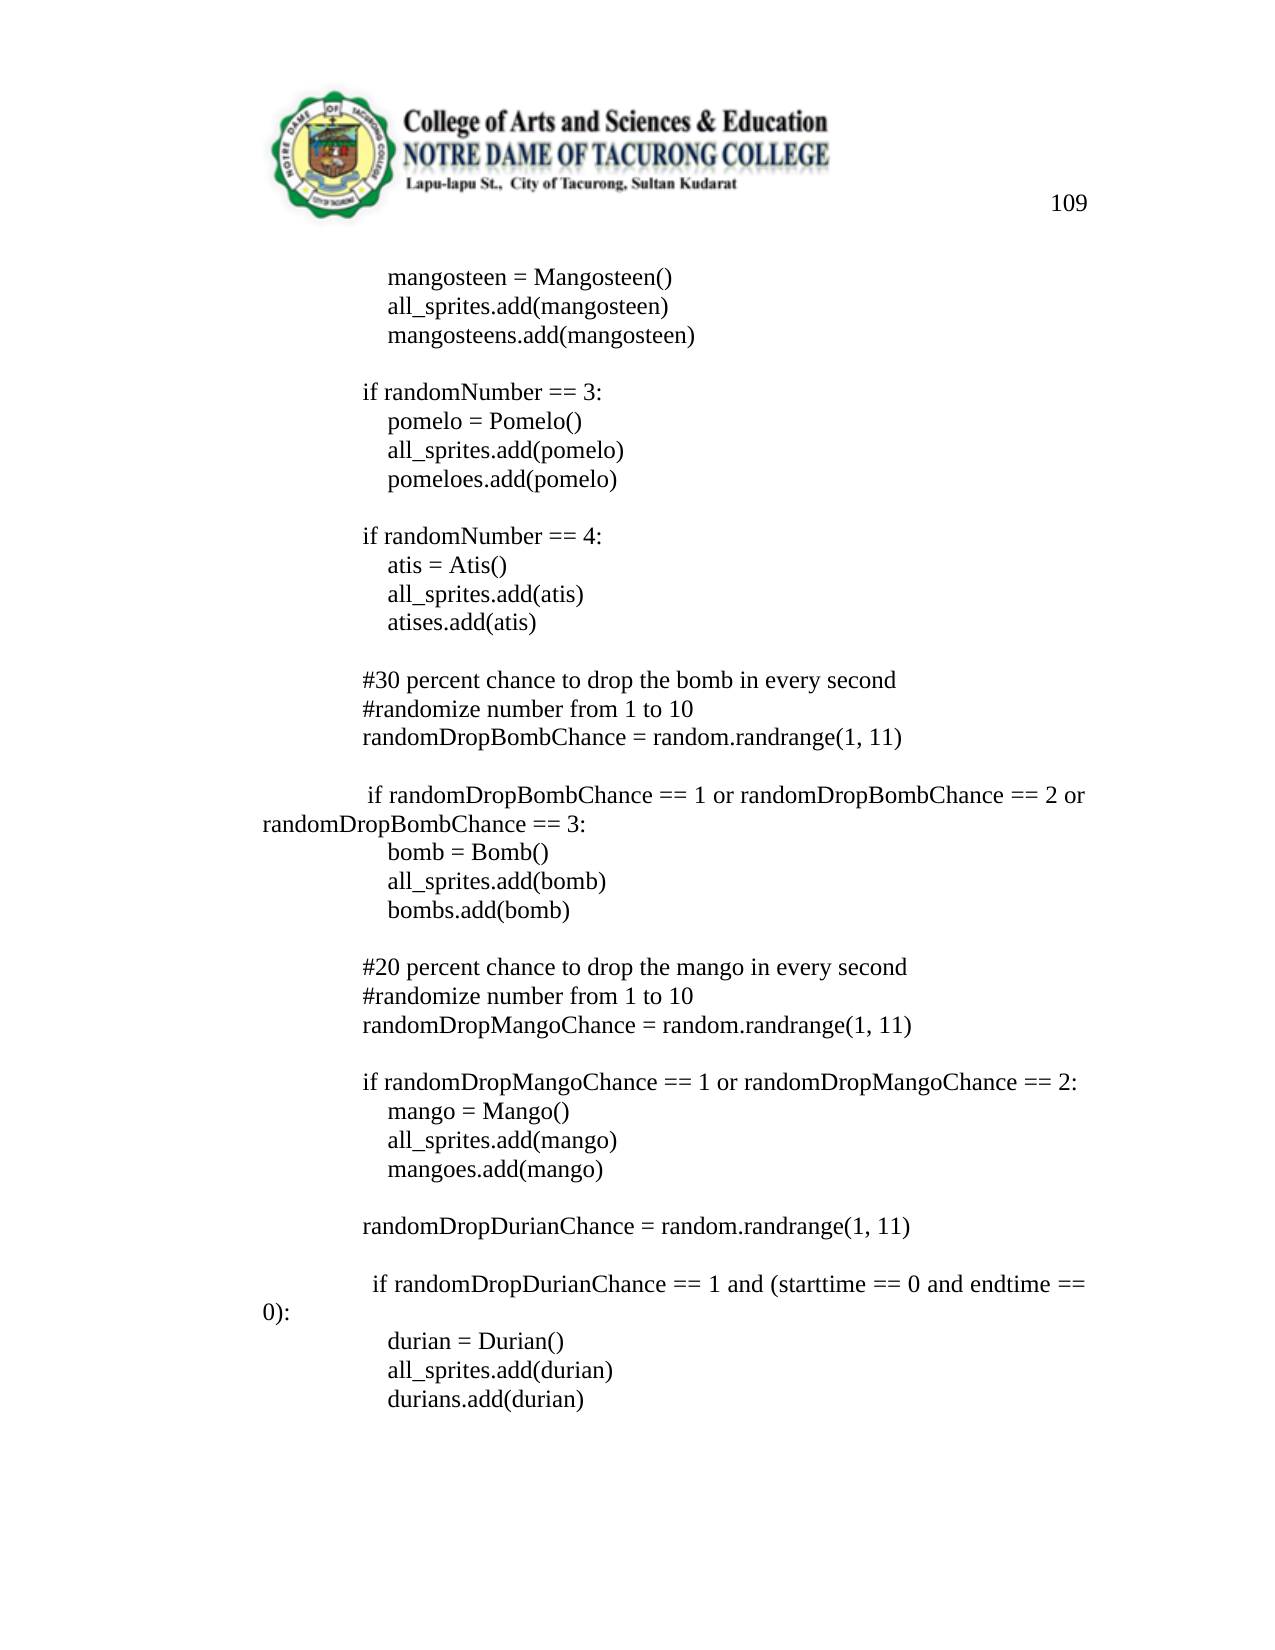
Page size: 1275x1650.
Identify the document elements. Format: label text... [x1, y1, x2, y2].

text if randomNumber == 3: [262, 377, 1087, 406]
text #randomize number from 1 to 10 [262, 981, 1087, 1010]
picture [252, 80, 885, 235]
text atis = Atis() [262, 550, 1087, 579]
text #30 percent chance to drop the bomb in every second [262, 665, 1087, 694]
text all_sprites.add(bomb) [262, 866, 1087, 895]
text atises.add(atis) [262, 607, 1087, 636]
text durians.add(durian) [262, 1384, 1087, 1412]
text mangosteen = Mangosteen() [262, 262, 1087, 291]
text #20 percent chance to drop the mango in every second [262, 952, 1087, 981]
text randomDropMangoChance = random.randrange(1, 11) [262, 1010, 1087, 1039]
text randomDropBombChance = random.randrange(1, 11) [262, 722, 1087, 751]
text all_sprites.add(mangosteen) [262, 291, 1087, 320]
text all_sprites.add(pomelo) [262, 435, 1087, 464]
text if randomDropDurianChance == 1 and (starttime == 0 and endtime == 0): [262, 1269, 1087, 1326]
text if randomDropBombChance == 1 or randomDropBombChance == 2 or randomDropBombChance == 3: [262, 780, 1087, 837]
text pomeloes.add(pomelo) [262, 464, 1087, 492]
text mangoes.add(mango) [262, 1154, 1087, 1182]
text mangosteens.add(mangosteen) [262, 320, 1087, 349]
text randomDropDurianChance = random.randrange(1, 11) [262, 1211, 1087, 1240]
text durian = Durian() [262, 1326, 1087, 1355]
text all_sprites.add(mango) [262, 1125, 1087, 1154]
text all_sprites.add(durian) [262, 1355, 1087, 1384]
text #randomize number from 1 to 10 [262, 694, 1087, 722]
text if randomNumber == 4: [262, 521, 1087, 550]
text bombs.add(bomb) [262, 895, 1087, 924]
text bomb = Bomb() [262, 837, 1087, 866]
text all_sprites.add(atis) [262, 579, 1087, 607]
text mango = Mango() [262, 1096, 1087, 1125]
text if randomDropMangoChance == 1 or randomDropMangoChance == 2: [262, 1067, 1087, 1096]
text pomelo = Pomelo() [262, 406, 1087, 435]
